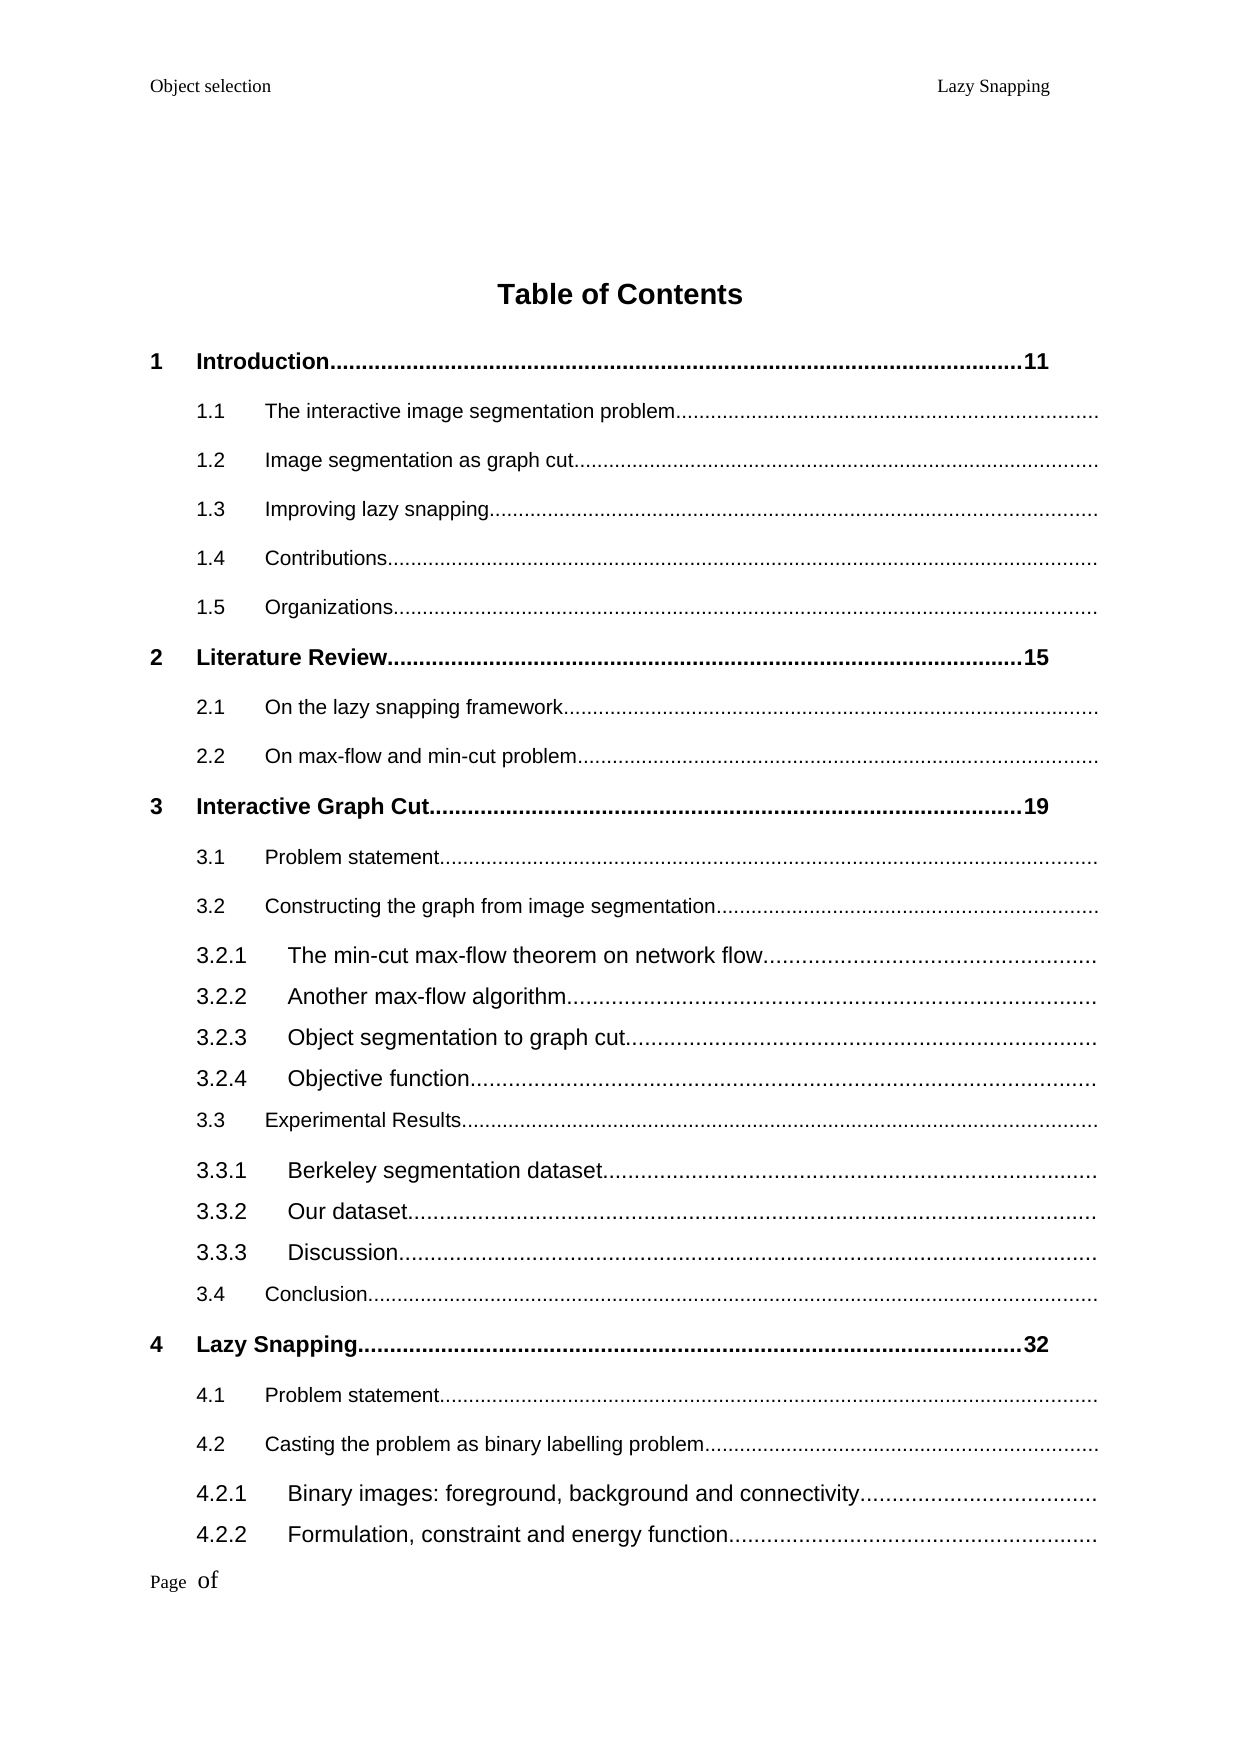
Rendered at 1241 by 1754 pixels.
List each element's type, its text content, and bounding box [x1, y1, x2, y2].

text 3.2.1 The min-cut max-flow theorem on network flow 19 [196, 942, 1090, 969]
text 2.2 On max-flow and min-cut problem 17 [196, 744, 1090, 768]
text 4.1 Problem statement 32 [196, 1382, 1090, 1406]
text 1.4 Contributions 13 [196, 546, 1090, 570]
text 3.3.2 Our dataset 26 [196, 1198, 1090, 1224]
text 2 Literature Review 15 [150, 644, 1090, 670]
text 1.3 Improving lazy snapping 12 [196, 497, 1090, 521]
text 3.1 Problem statement 19 [196, 844, 1090, 868]
text 1.1 The interactive image segmentation problem 11 [196, 399, 1090, 423]
text 1.5 Organizations 14 [196, 595, 1090, 619]
text 3.2.4 Objective function 21 [196, 1065, 1090, 1092]
text 3 Interactive Graph Cut 19 [150, 793, 1090, 819]
text 3.3.1 Berkeley segmentation dataset 23 [196, 1157, 1090, 1183]
subtitle Table of Contents [150, 277, 1090, 310]
text 4.2.1 Binary images: foreground, background and connectivity 33 [196, 1480, 1090, 1507]
text 1.2 Image segmentation as graph cut 12 [196, 448, 1090, 472]
text 2.1 On the lazy snapping framework 15 [196, 695, 1090, 719]
text 4 Lazy Snapping 32 [150, 1331, 1090, 1357]
text 3.3.3 Discussion 30 [196, 1239, 1090, 1265]
text 3.2 Constructing the graph from image segmentation 19 [196, 893, 1090, 917]
text 4.2 Casting the problem as binary labelling problem 33 [196, 1431, 1090, 1455]
text 4.2.2 Formulation, constraint and energy function 33 [196, 1521, 1090, 1548]
text 3.3 Experimental Results 23 [196, 1108, 1090, 1132]
text 3.2.2 Another max-flow algorithm 19 [196, 983, 1090, 1010]
text 1 Introduction 11 [150, 348, 1090, 374]
text 3.2.3 Object segmentation to graph cut 20 [196, 1024, 1090, 1051]
text 3.4 Conclusion 31 [196, 1282, 1090, 1306]
